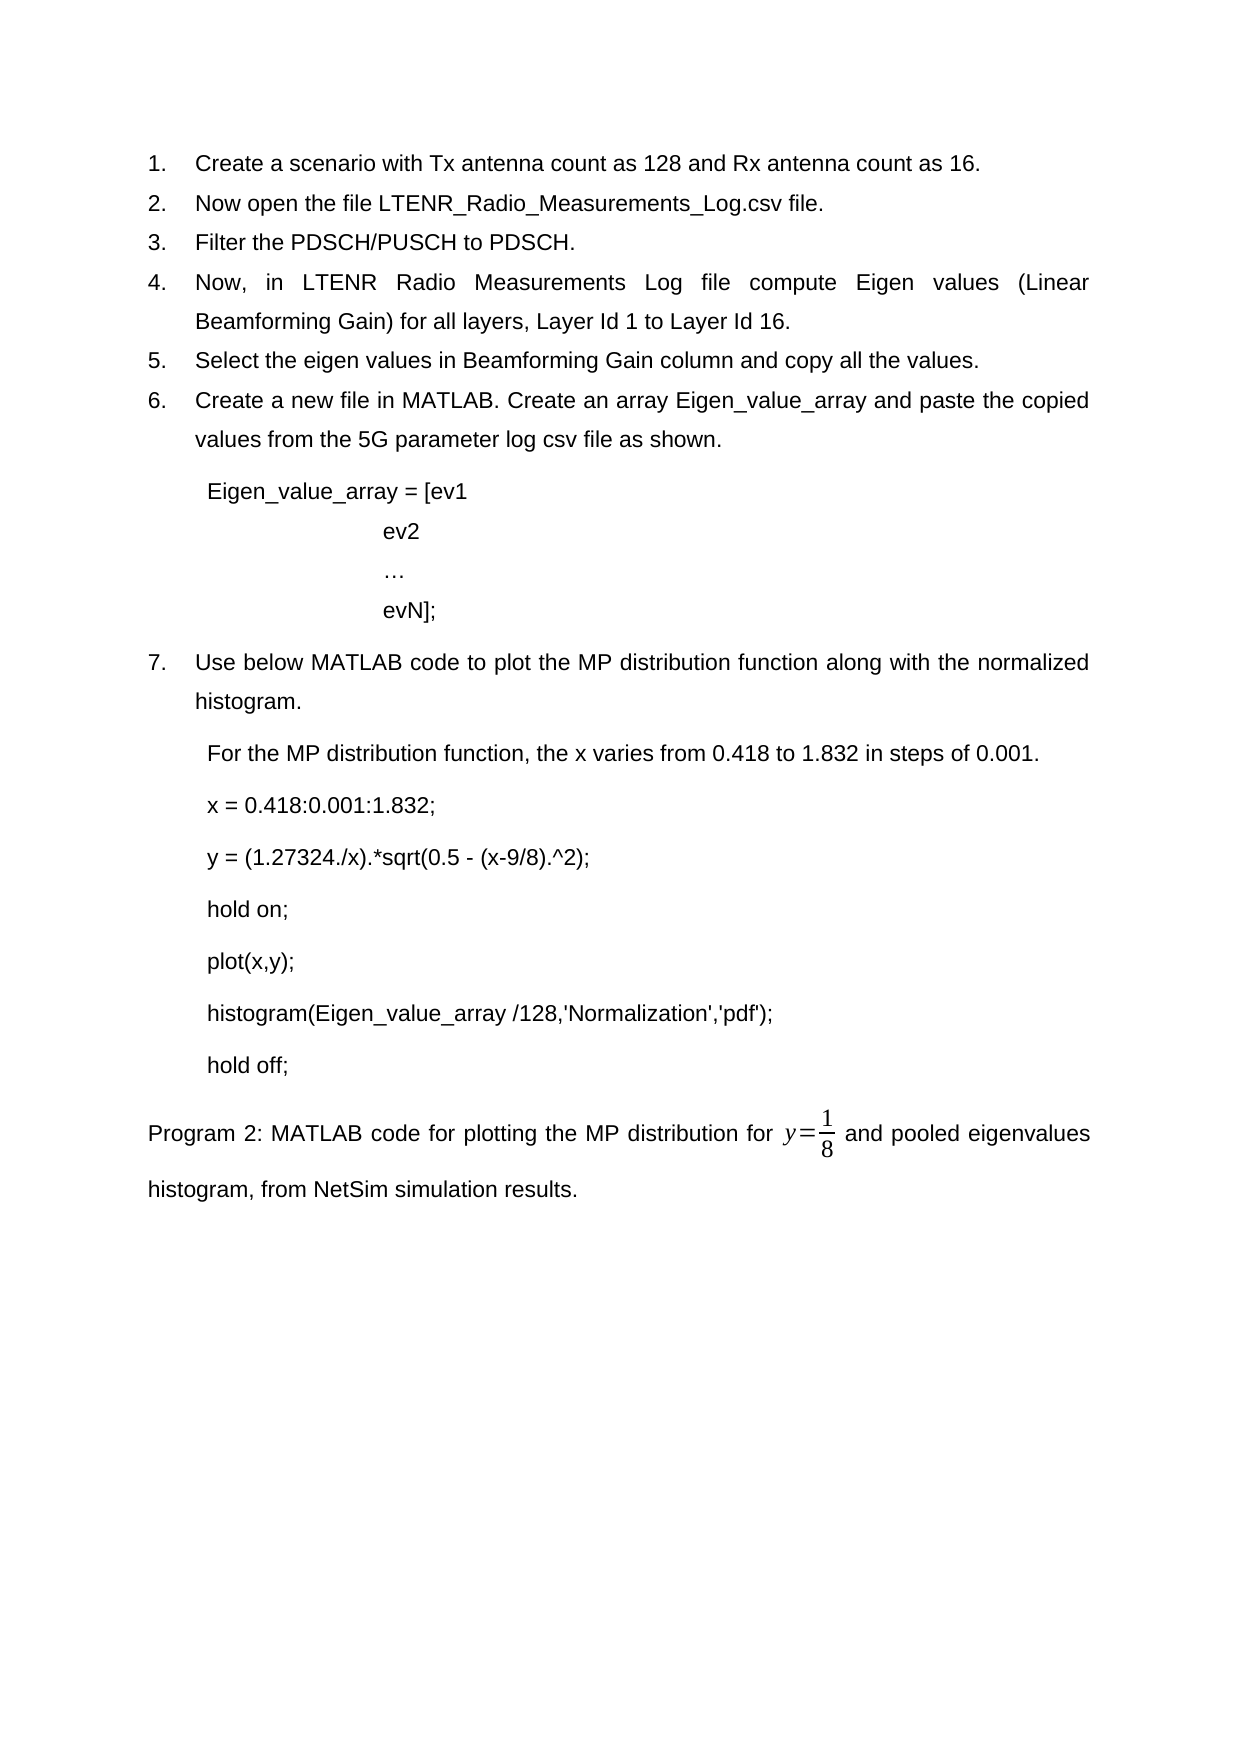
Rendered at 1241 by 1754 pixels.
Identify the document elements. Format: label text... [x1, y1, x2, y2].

text plot(x,y); [207, 948, 1090, 974]
text Now open the file LTENR_Radio_Measurements_Log.csv file. [148, 189, 1090, 216]
text evN]; [160, 597, 1090, 623]
text Eigen_value_array = [ev1 [207, 478, 1090, 505]
text Create a new file in MATLAB. Create an array Eigen_value_array and paste the copied values from the 5G parameter log csv file as shown. [148, 387, 1090, 453]
list Create a scenario with Tx antenna count as 128 and Rx antenna count as 16. [148, 150, 1090, 176]
text ev2 [160, 518, 1090, 544]
text … [160, 557, 1090, 584]
text histogram(Eigen_value_array /128,'Normalization','pdf'); [207, 1000, 1090, 1026]
text Program 2: MATLAB code for plotting the MP distribution for and pooled eigenvalues histogram, from NetSim simulation results. [148, 1104, 1090, 1202]
text Now, in LTENR Radio Measurements Log file compute Eigen values (Linear Beamforming Gain) for all layers, Layer Id 1 to Layer Id 16. [148, 268, 1090, 334]
text x = 0.418:0.001:1.832; [207, 792, 1090, 818]
text y = (1.27324./x).*sqrt(0.5 - (x-9/8).^2); [207, 844, 1090, 871]
text Select the eigen values in Beamforming Gain column and copy all the values. [148, 347, 1090, 374]
text hold off; [207, 1052, 1090, 1078]
text hold on; [207, 896, 1090, 922]
text Filter the PDSCH/PUSCH to PDSCH. [148, 229, 1090, 255]
text For the MP distribution function, the x varies from 0.418 to 1.832 in steps of 0.001. [207, 740, 1090, 767]
text Use below MATLAB code to plot the MP distribution function along with the normalized histogram. [148, 649, 1090, 714]
